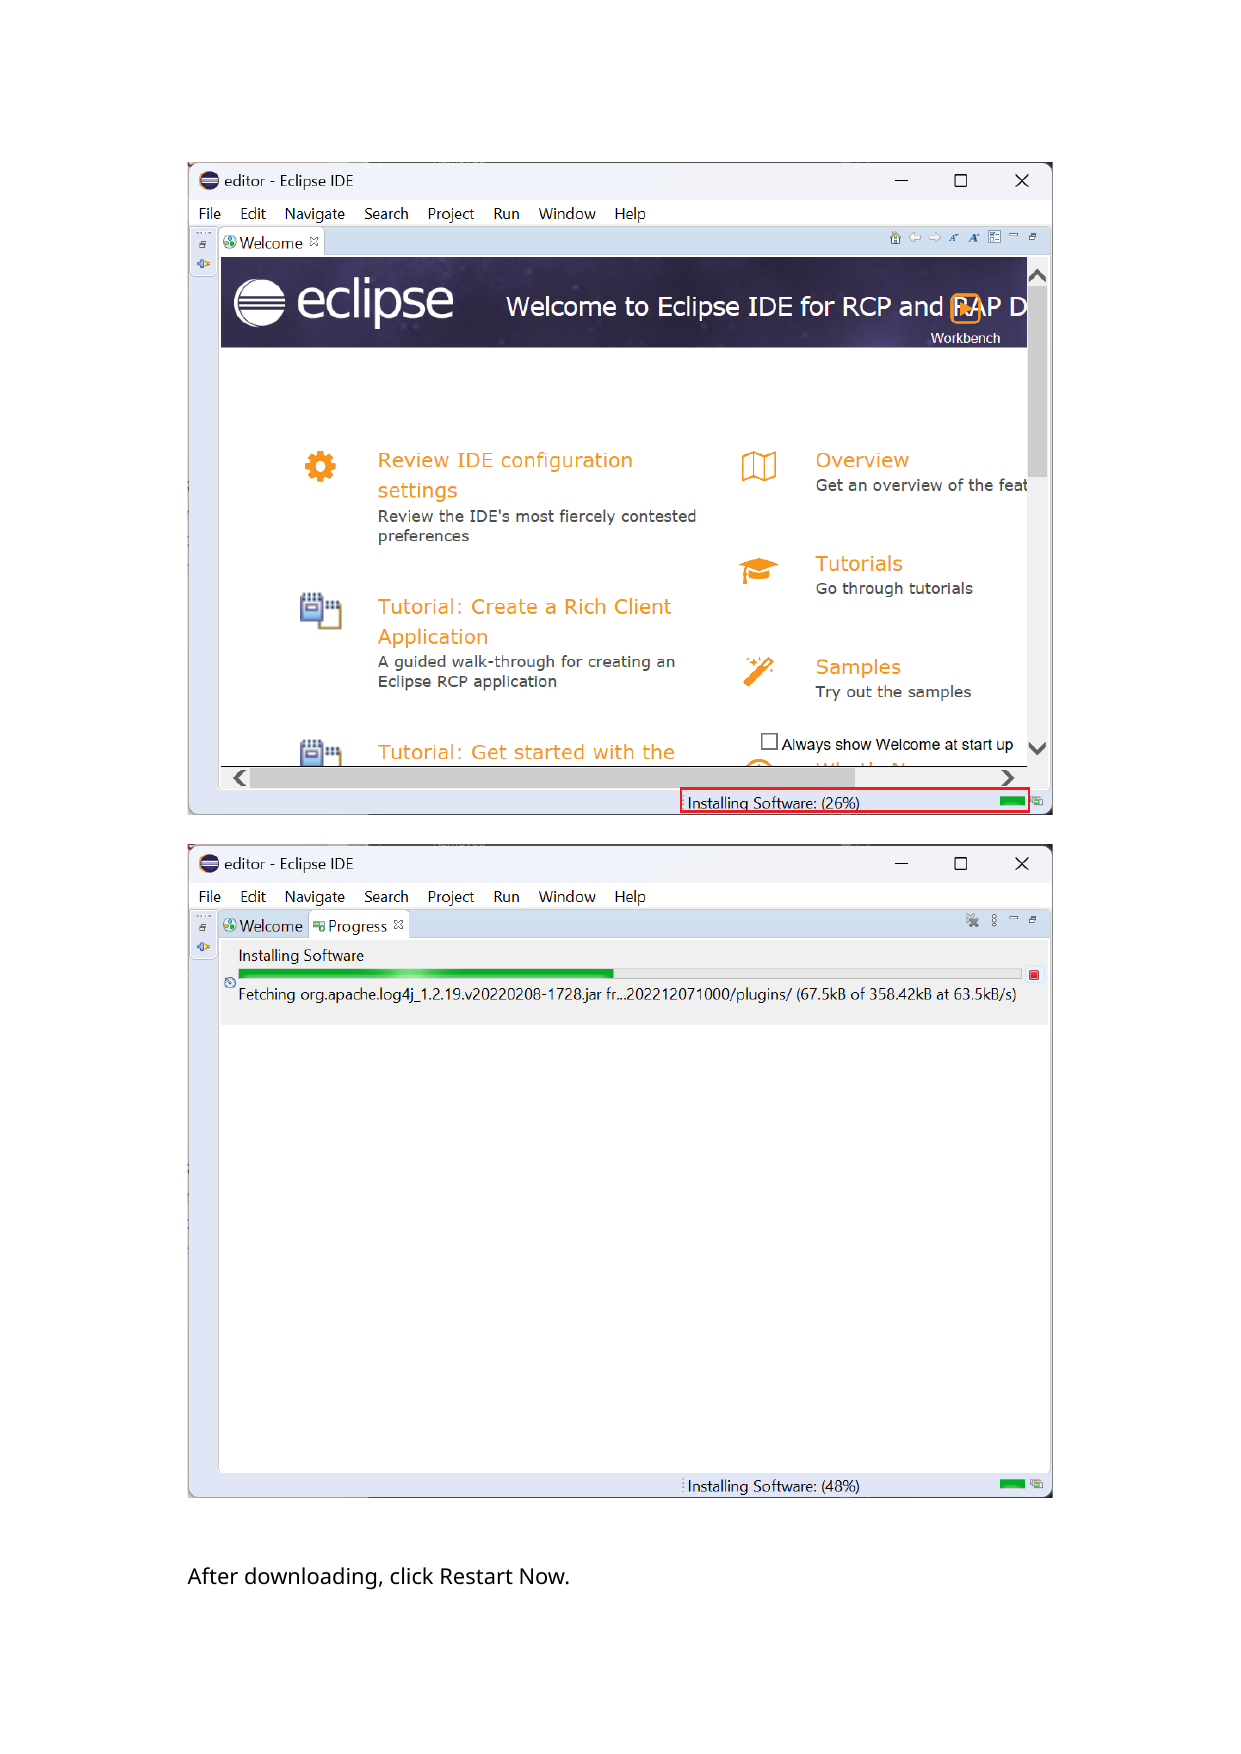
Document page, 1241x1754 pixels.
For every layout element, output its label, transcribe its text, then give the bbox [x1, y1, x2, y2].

picture [187, 162, 1053, 815]
picture [187, 844, 1053, 1498]
text After downloading, click Restart Now. [187, 1559, 1053, 1592]
